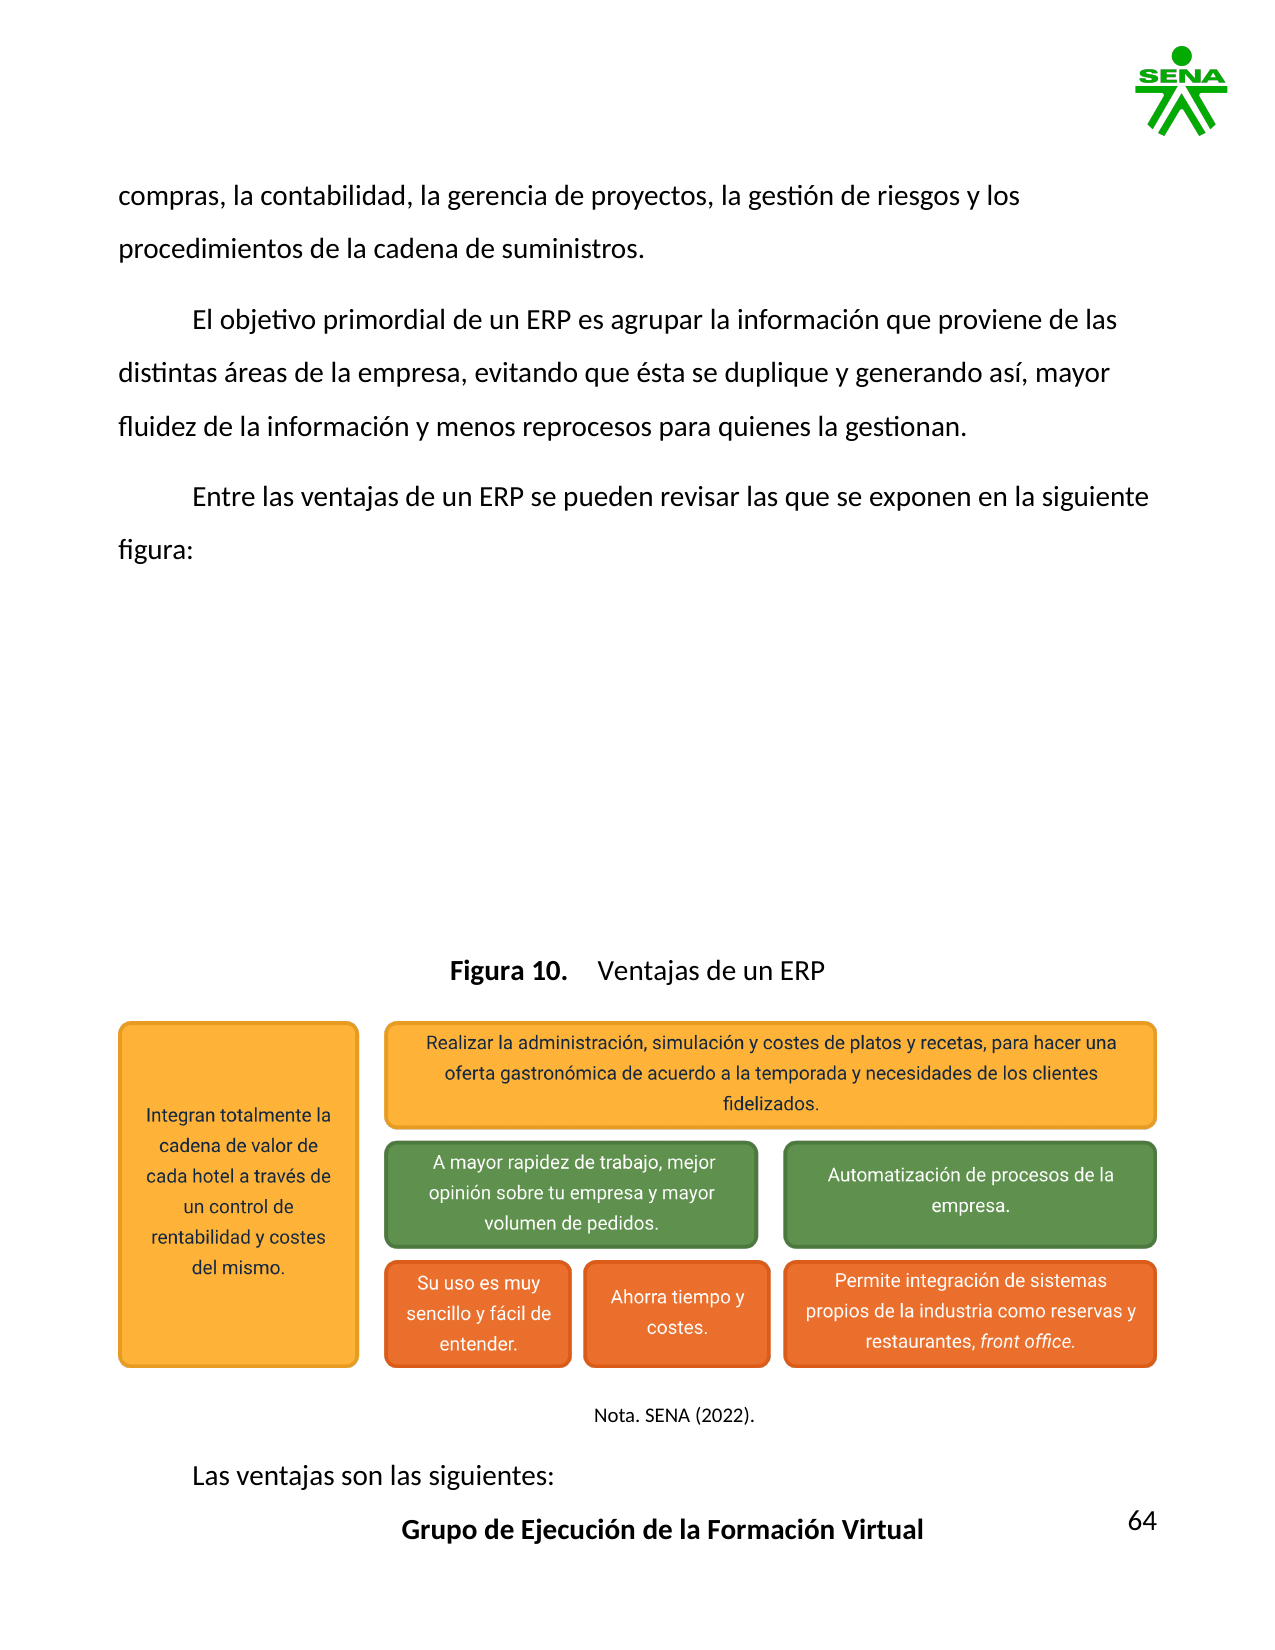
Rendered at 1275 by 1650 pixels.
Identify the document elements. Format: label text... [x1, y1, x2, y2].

text Entre las ventajas de un ERP se pueden revisar las que se exponen en la siguiente figura: [118, 478, 1157, 567]
picture [1135, 46, 1228, 136]
text Ventajas de un ERP [118, 952, 1157, 987]
text El objetivo primordial de un ERP es agrupar la información que proviene de las distintas áreas de la empresa, evitando que ésta se duplique y generando así, mayor fluidez de la información y menos reprocesos para quienes la gestionan. [118, 301, 1157, 443]
picture [118, 1021, 1157, 1368]
text Las ventajas son las siguientes: [118, 1457, 1157, 1493]
text Nota. SENA (2022). [118, 1402, 1157, 1428]
